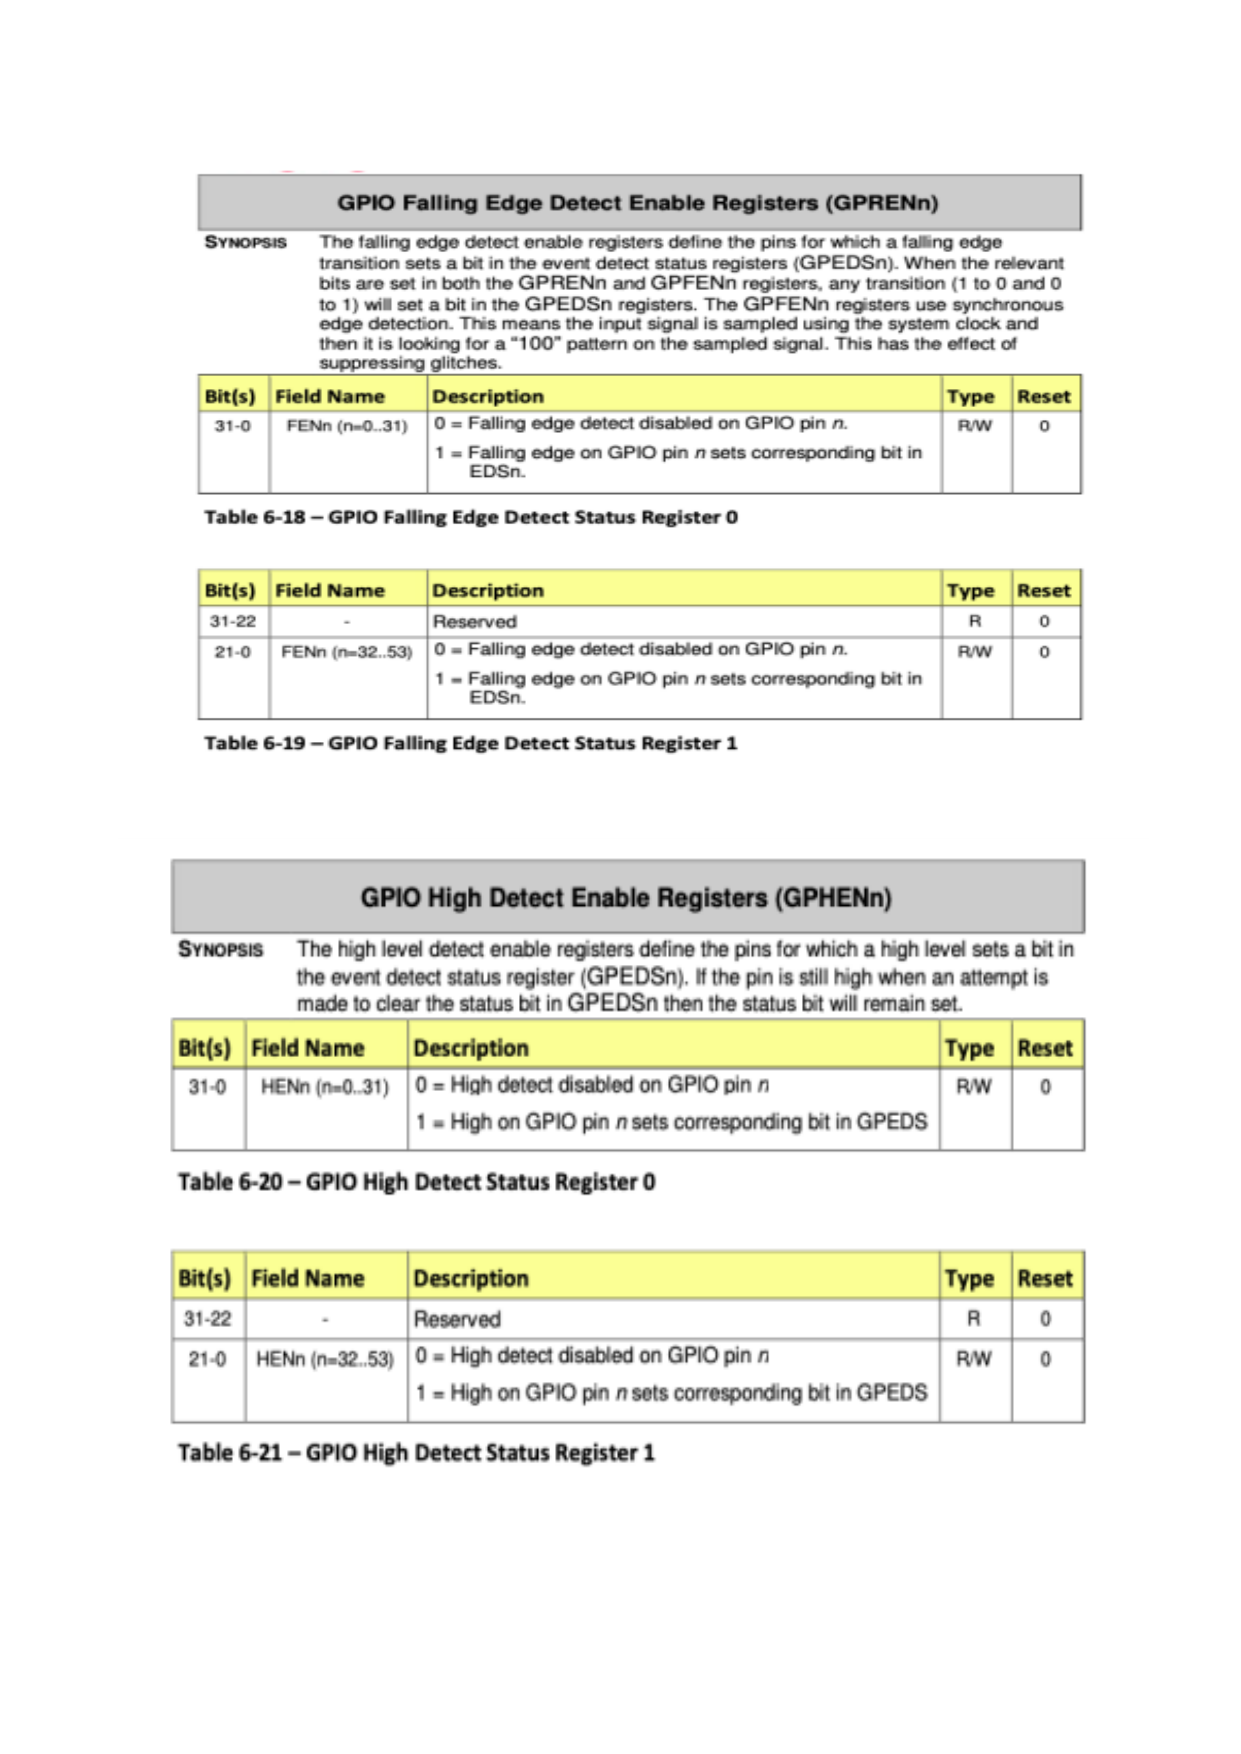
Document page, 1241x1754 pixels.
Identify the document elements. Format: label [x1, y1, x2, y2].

picture [118, 837, 1150, 1481]
picture [118, 147, 1142, 772]
